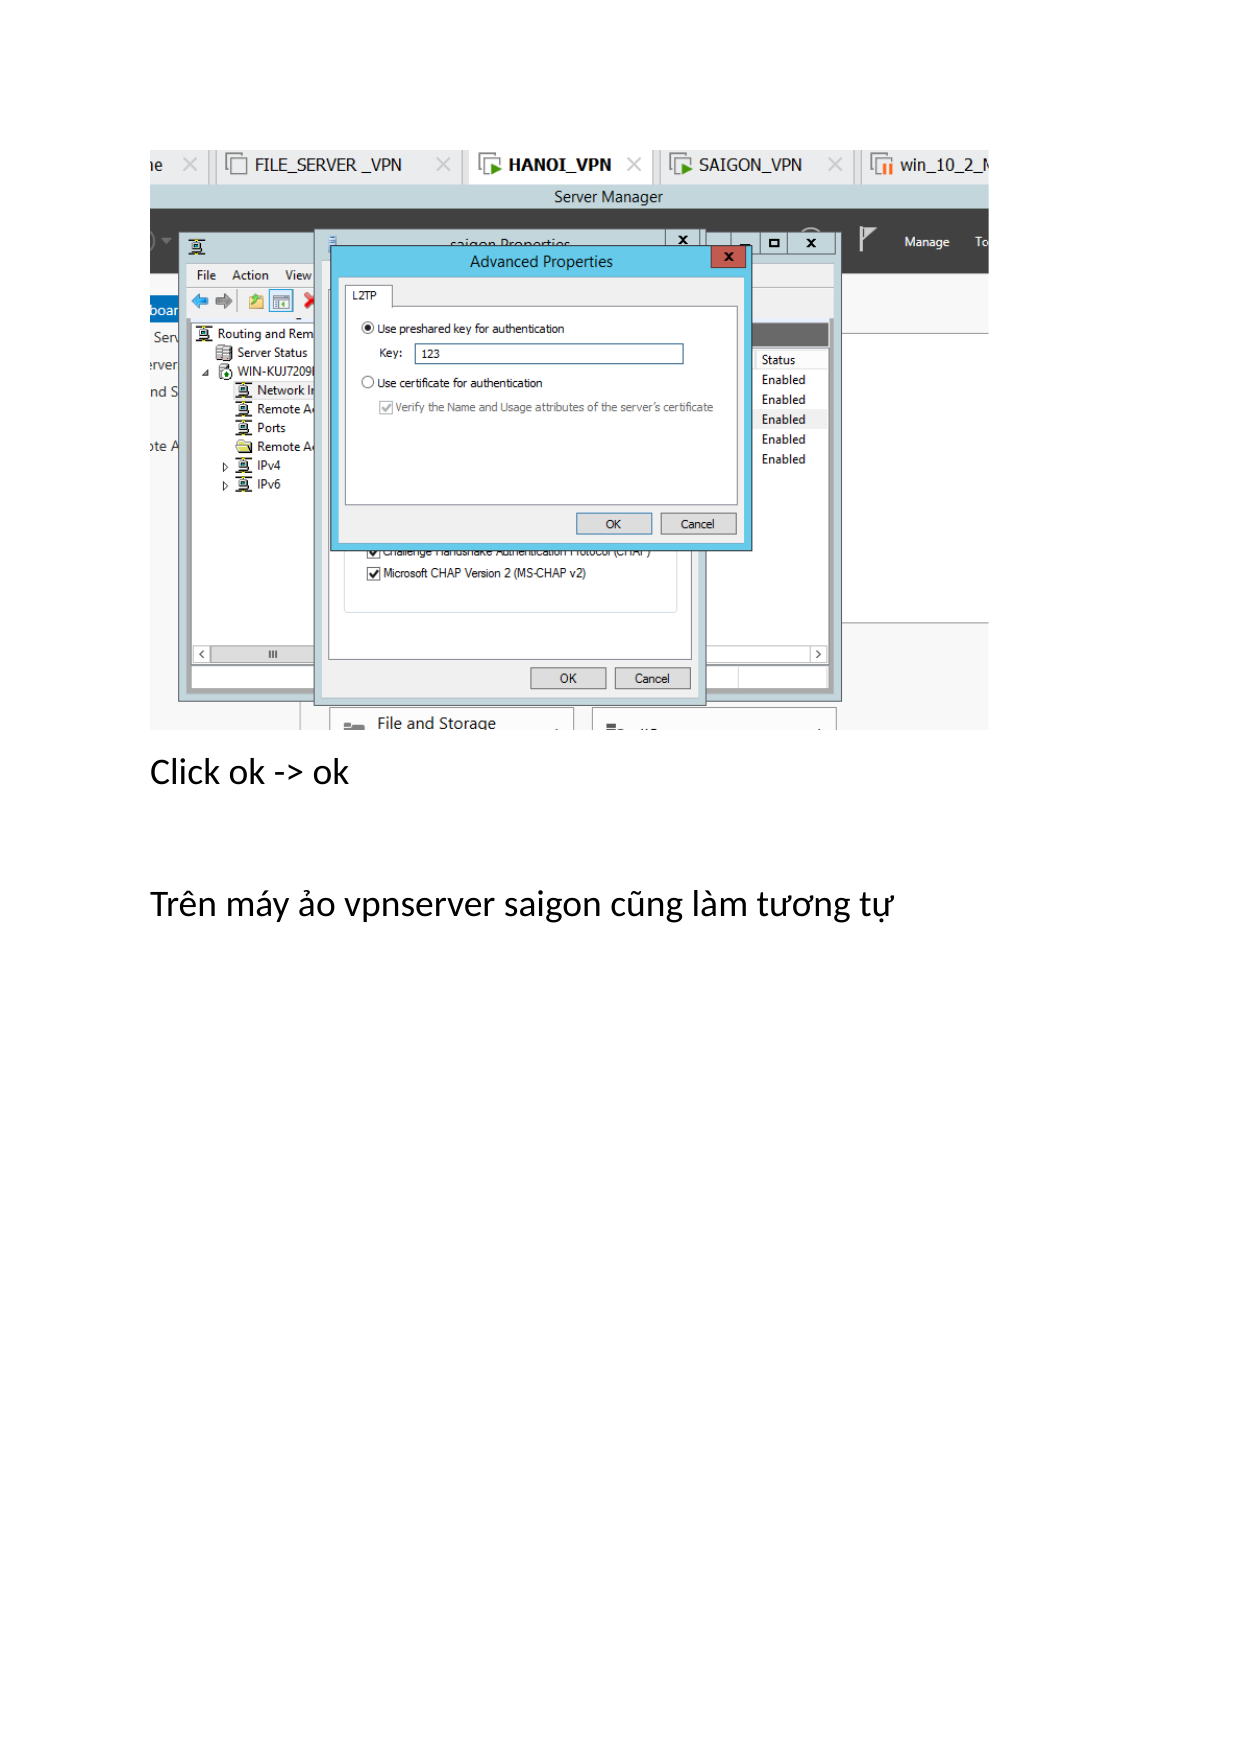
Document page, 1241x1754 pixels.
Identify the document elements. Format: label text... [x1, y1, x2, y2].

picture [150, 150, 989, 730]
text Click ok -> ok [150, 748, 1090, 794]
text Trên máy ảo vpnserver saigon cũng làm tương tự [150, 880, 1090, 926]
